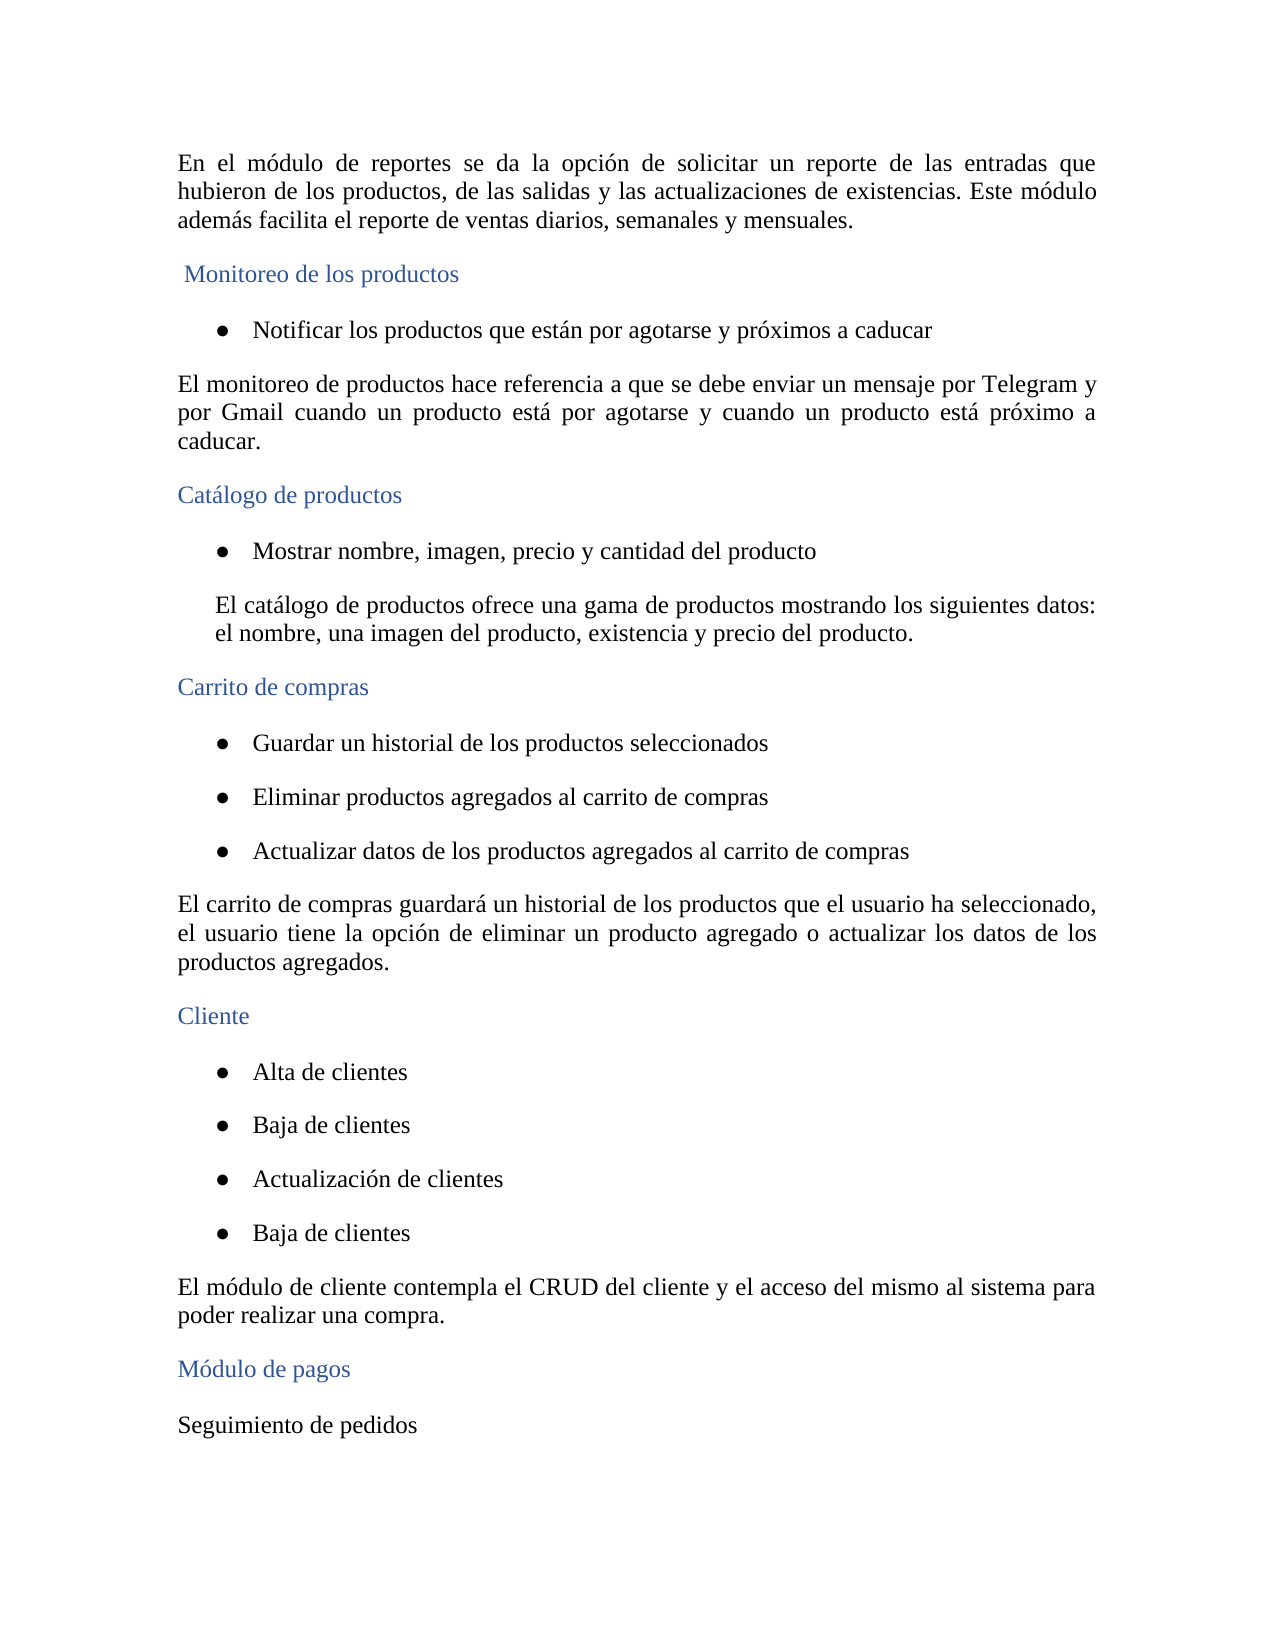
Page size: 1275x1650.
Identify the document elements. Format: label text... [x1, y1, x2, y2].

list Alta de clientes [215, 1057, 1098, 1086]
list Baja de clientes [215, 1218, 1098, 1247]
subtitle Cliente [177, 1001, 1098, 1029]
text El catálogo de productos ofrece una gama de productos mostrando los siguientes datos: el nombre, una imagen del producto, existencia y precio del producto. [215, 590, 1098, 647]
subtitle Catálogo de productos [177, 480, 1098, 509]
list Baja de clientes [215, 1111, 1098, 1139]
text El monitoreo de productos hace referencia a que se debe enviar un mensaje por Telegram y por Gmail cuando un producto está por agotarse y cuando un producto está próximo a caducar. [177, 369, 1098, 455]
list Guardar un historial de los productos seleccionados [215, 728, 1098, 757]
subtitle Módulo de pagos [177, 1354, 1098, 1383]
list Actualización de clientes [215, 1164, 1098, 1193]
list Actualizar datos de los productos agregados al carrito de compras [215, 836, 1098, 864]
list Notificar los productos que están por agotarse y próximos a caducar [215, 315, 1098, 344]
list Eliminar productos agregados al carrito de compras [215, 782, 1098, 811]
text En el módulo de reportes se da la opción de solicitar un reporte de las entradas que hubieron de los productos, de las salidas y las actualizaciones de existencias. Este módulo además facilita el reporte de ventas diarios, semanales y mensuales. [177, 148, 1098, 234]
subtitle Carrito de compras [177, 672, 1098, 701]
subtitle Monitoreo de los productos [177, 259, 1098, 288]
text El módulo de cliente contempla el CRUD del cliente y el acceso del mismo al sistema para poder realizar una compra. [177, 1272, 1098, 1329]
list Mostrar nombre, imagen, precio y cantidad del producto [215, 536, 1098, 565]
text El carrito de compras guardará un historial de los productos que el usuario ha seleccionado, el usuario tiene la opción de eliminar un producto agregado o actualizar los datos de los productos agregados. [177, 889, 1098, 976]
text Seguimiento de pedidos [177, 1410, 1098, 1439]
